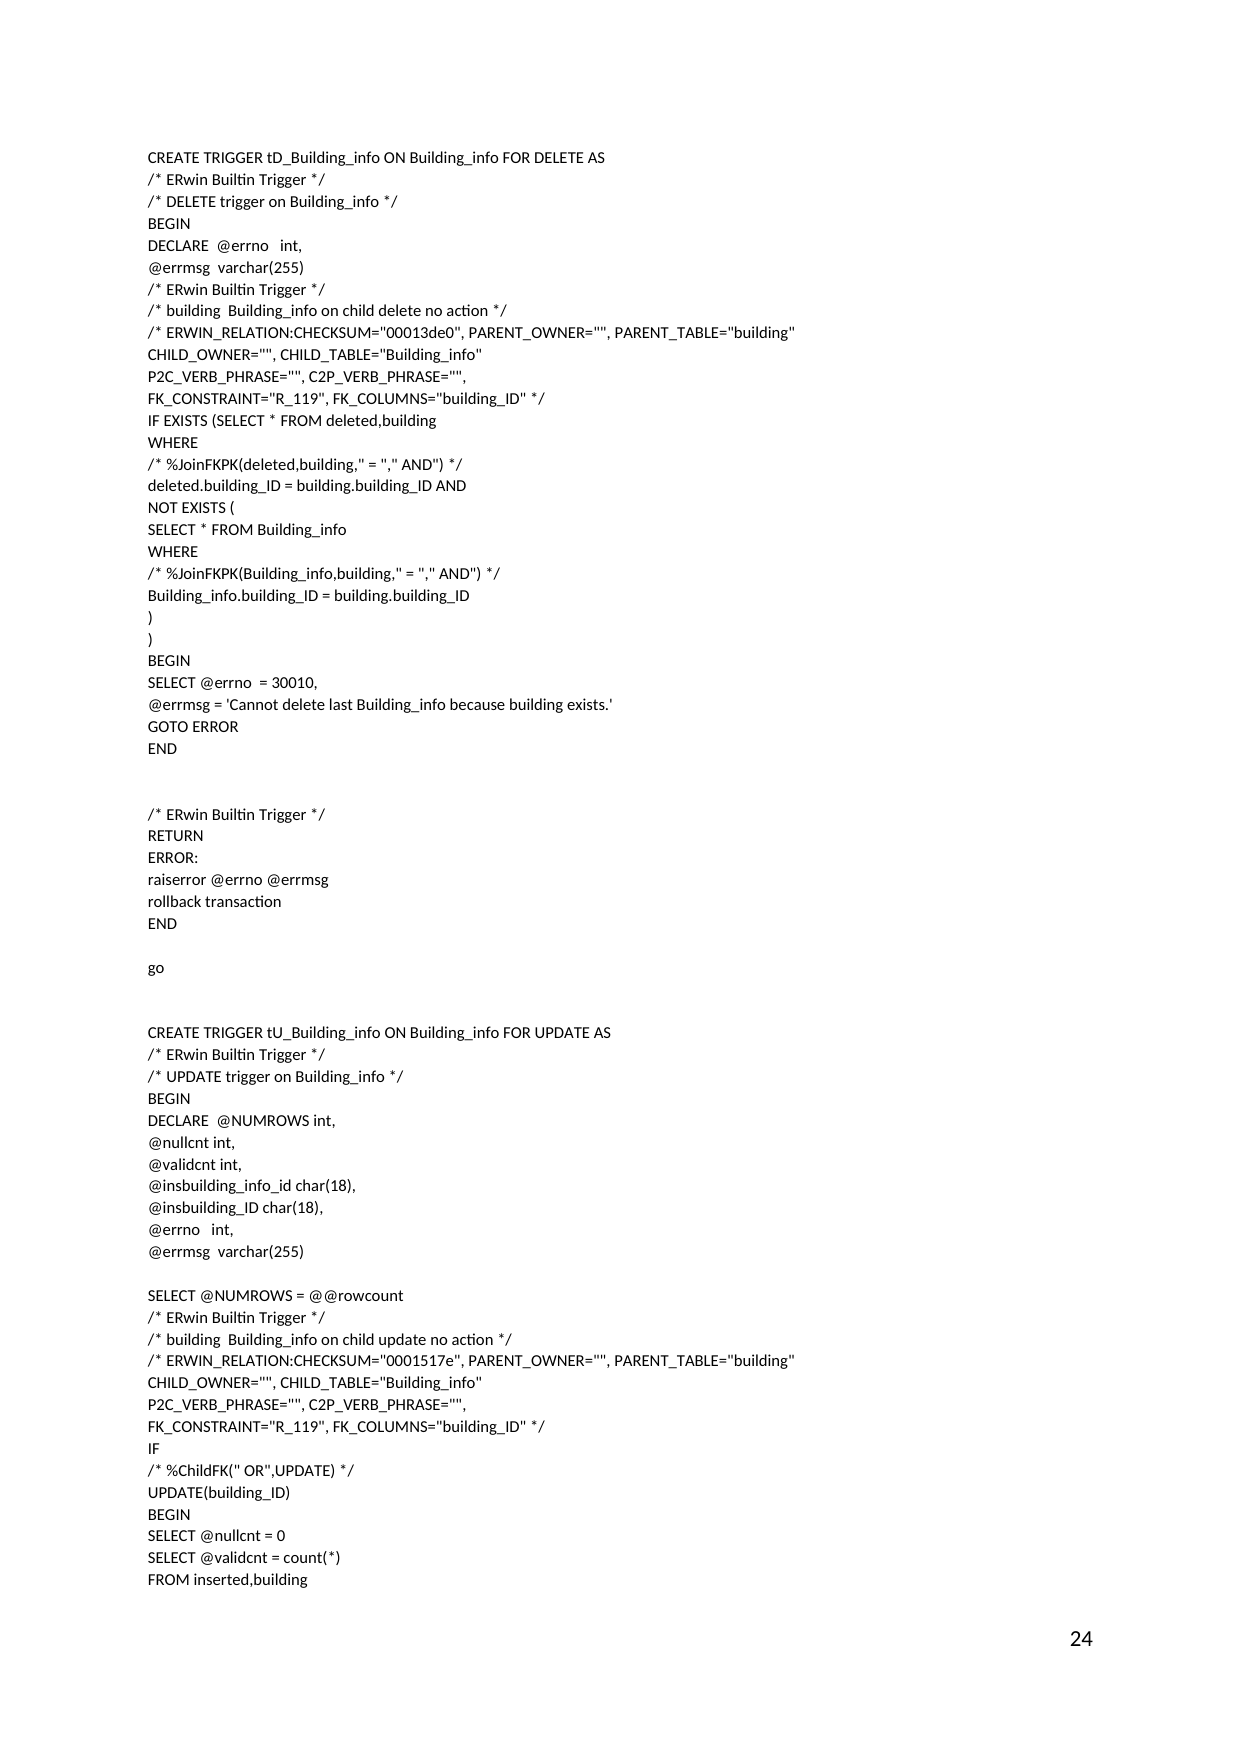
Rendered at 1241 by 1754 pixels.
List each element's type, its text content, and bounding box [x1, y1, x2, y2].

text go [148, 957, 1093, 977]
text P2C_VERB_PHRASE="", C2P_VERB_PHRASE="", [148, 1394, 1093, 1415]
text UPDATE(building_ID) [148, 1482, 1093, 1502]
text CHILD_OWNER="", CHILD_TABLE="Building_info" [148, 1373, 1093, 1393]
text SELECT * FROM Building_info [148, 519, 1093, 540]
text DECLARE @errno int, [148, 235, 1093, 255]
text DECLARE @NUMROWS int, [148, 1110, 1093, 1130]
text /* ERWIN_RELATION:CHECKSUM="0001517e", PARENT_OWNER="", PARENT_TABLE="building" [148, 1351, 1093, 1371]
text IF EXISTS (SELECT * FROM deleted,building [148, 410, 1093, 430]
text BEGIN [148, 651, 1093, 671]
text P2C_VERB_PHRASE="", C2P_VERB_PHRASE="", [148, 366, 1093, 387]
text BEGIN [148, 1088, 1093, 1108]
text /* %ChildFK(" OR",UPDATE) */ [148, 1460, 1093, 1480]
text ERROR: [148, 848, 1093, 868]
text /* UPDATE trigger on Building_info */ [148, 1066, 1093, 1087]
text /* building Building_info on child delete no action */ [148, 301, 1093, 321]
text END [148, 738, 1093, 758]
text END [148, 913, 1093, 933]
text /* building Building_info on child update no action */ [148, 1329, 1093, 1349]
text IF [148, 1438, 1093, 1458]
text @errmsg varchar(255) [148, 1241, 1093, 1262]
text /* ERwin Builtin Trigger */ [148, 279, 1093, 299]
text /* ERwin Builtin Trigger */ [148, 804, 1093, 824]
text GOTO ERROR [148, 716, 1093, 737]
text /* %JoinFKPK(Building_info,building," = "," AND") */ [148, 563, 1093, 583]
text Building_info.building_ID = building.building_ID [148, 585, 1093, 605]
text FK_CONSTRAINT="R_119", FK_COLUMNS="building_ID" */ [148, 1416, 1093, 1437]
text SELECT @validcnt = count(*) [148, 1548, 1093, 1568]
text ) [148, 629, 1093, 649]
text @errmsg = 'Cannot delete last Building_info because building exists.' [148, 694, 1093, 715]
text deleted.building_ID = building.building_ID AND [148, 476, 1093, 496]
text SELECT @errno = 30010, [148, 673, 1093, 693]
text raiserror @errno @errmsg [148, 869, 1093, 890]
text @validcnt int, [148, 1154, 1093, 1174]
text rollback transaction [148, 891, 1093, 912]
text @errno int, [148, 1219, 1093, 1240]
text /* %JoinFKPK(deleted,building," = "," AND") */ [148, 454, 1093, 474]
text CHILD_OWNER="", CHILD_TABLE="Building_info" [148, 344, 1093, 365]
text WHERE [148, 432, 1093, 452]
text /* ERwin Builtin Trigger */ [148, 1044, 1093, 1065]
text @nullcnt int, [148, 1132, 1093, 1152]
text FK_CONSTRAINT="R_119", FK_COLUMNS="building_ID" */ [148, 388, 1093, 408]
text /* ERwin Builtin Trigger */ [148, 169, 1093, 190]
text CREATE TRIGGER tU_Building_info ON Building_info FOR UPDATE AS [148, 1023, 1093, 1043]
text SELECT @NUMROWS = @@rowcount [148, 1285, 1093, 1305]
text /* ERwin Builtin Trigger */ [148, 1307, 1093, 1327]
text /* ERWIN_RELATION:CHECKSUM="00013de0", PARENT_OWNER="", PARENT_TABLE="building" [148, 323, 1093, 343]
text FROM inserted,building [148, 1569, 1093, 1590]
text WHERE [148, 541, 1093, 562]
text @errmsg varchar(255) [148, 257, 1093, 277]
text /* DELETE trigger on Building_info */ [148, 191, 1093, 212]
text @insbuilding_ID char(18), [148, 1198, 1093, 1218]
text ) [148, 607, 1093, 627]
text CREATE TRIGGER tD_Building_info ON Building_info FOR DELETE AS [148, 148, 1093, 168]
text BEGIN [148, 213, 1093, 233]
text NOT EXISTS ( [148, 498, 1093, 518]
text @insbuilding_info_id char(18), [148, 1176, 1093, 1196]
text RETURN [148, 826, 1093, 846]
text SELECT @nullcnt = 0 [148, 1526, 1093, 1546]
text BEGIN [148, 1504, 1093, 1524]
